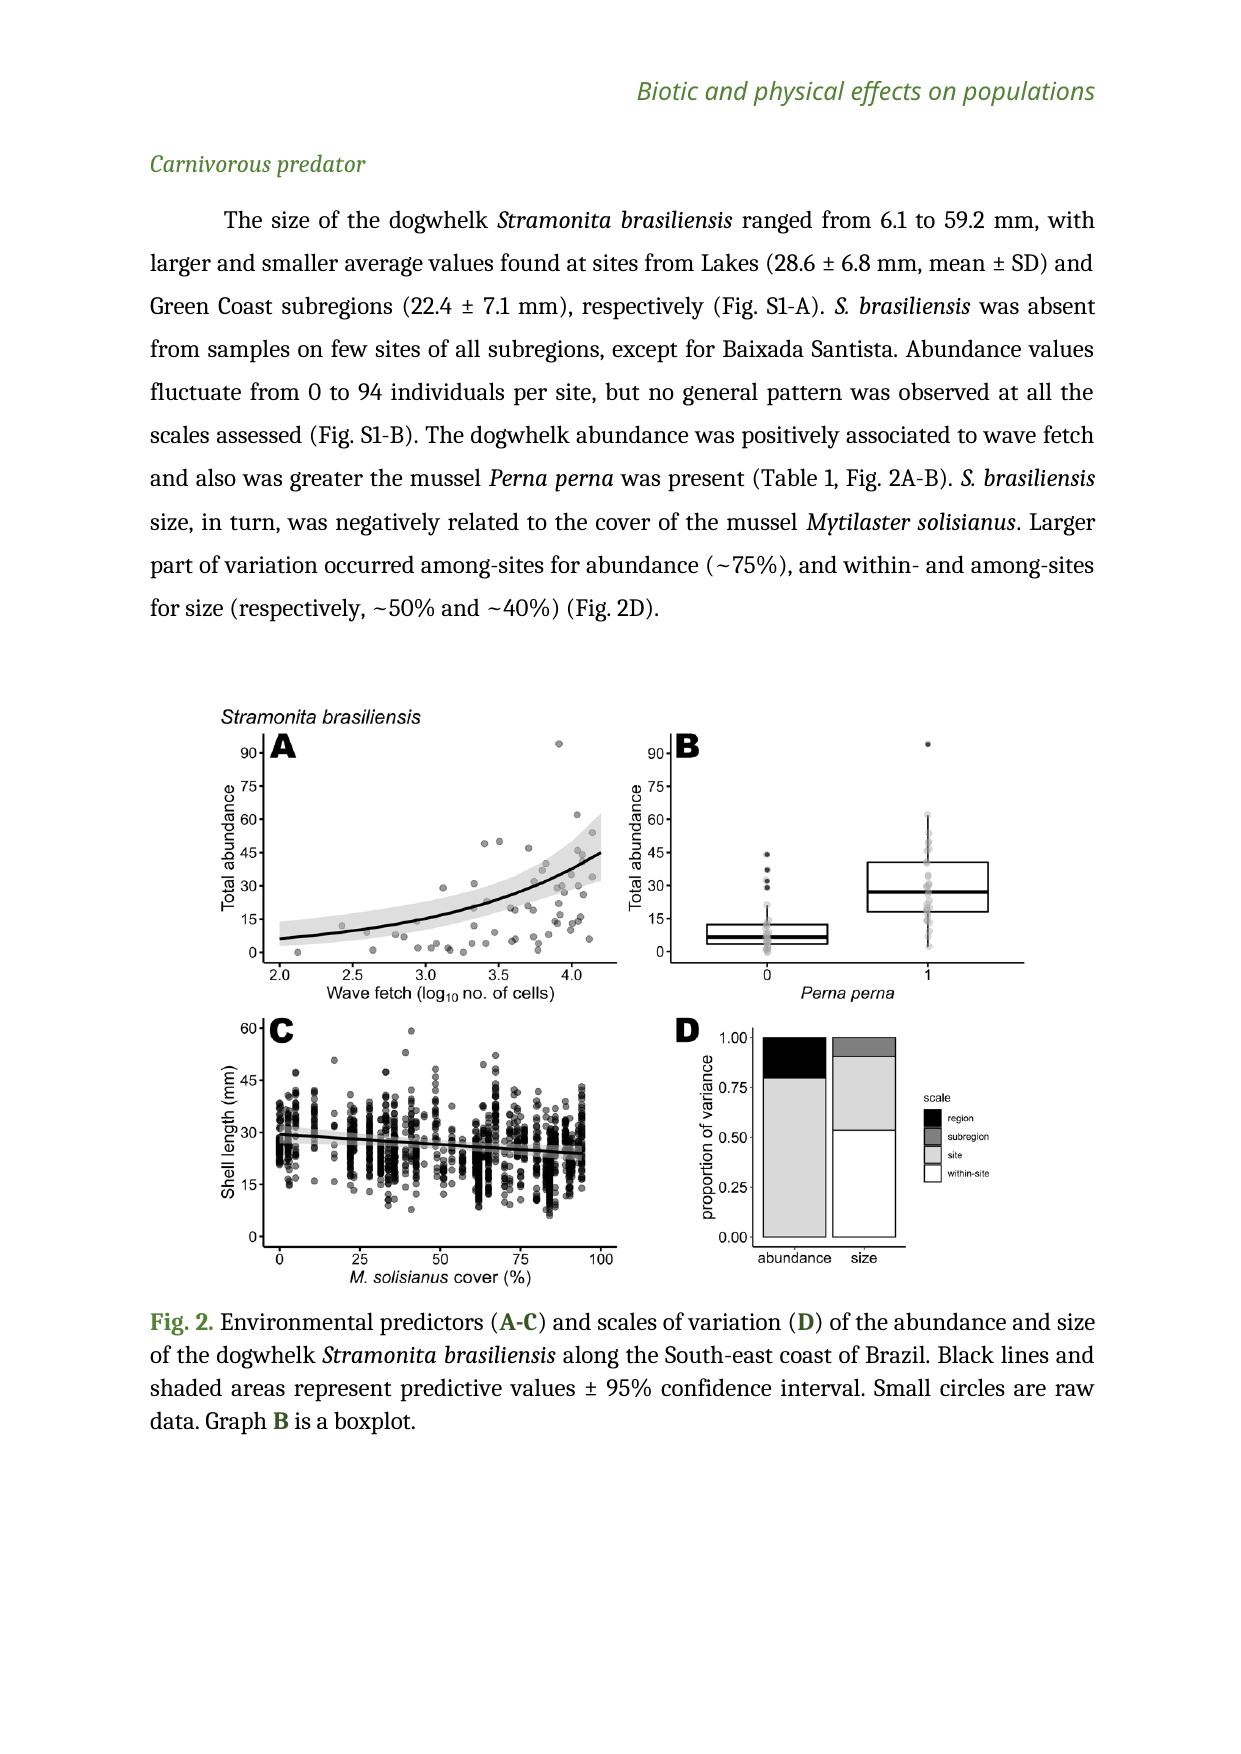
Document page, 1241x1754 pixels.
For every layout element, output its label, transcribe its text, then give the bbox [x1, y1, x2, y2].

text Carnivorous predator [150, 150, 1096, 179]
text The size of the dogwhelk Stramonita brasiliensis ranged from 6.1 to 59.2 mm, with larger and smaller average values found at sites from Lakes (28.6 ± 6.8 mm, mean ± SD) and Green Coast subregions (22.4 ± 7.1 mm), respectively (Fig. S1-A). S. brasiliensis was absent from samples on few sites of all subregions, except for Baixada Santista. Abundance values fluctuate from 0 to 94 individuals per site, but no general pattern was observed at all the scales assessed (Fig. S1-B). The dogwhelk abundance was positively associated to wave fetch and also was greater the mussel Perna perna was present (Table 1, Fig. 2A-B). S. brasiliensis size, in turn, was negatively related to the cover of the mussel Mytilaster solisianus. Larger part of variation occurred among-sites for abundance (~75%), and within- and among-sites for size (respectively, ~50% and ~40%) (Fig. 2D). [150, 206, 1096, 622]
text Fig. 2. Environmental predictors (A-C) and scales of variation (D) of the abundance and size of the dogwhelk Stramonita brasiliensis along the South-east coast of Brazil. Black lines and shaded areas represent predictive values ± 95% confidence interval. Small circles are raw data. Graph B is a boxplot. [150, 1308, 1096, 1436]
picture [216, 705, 1030, 1296]
